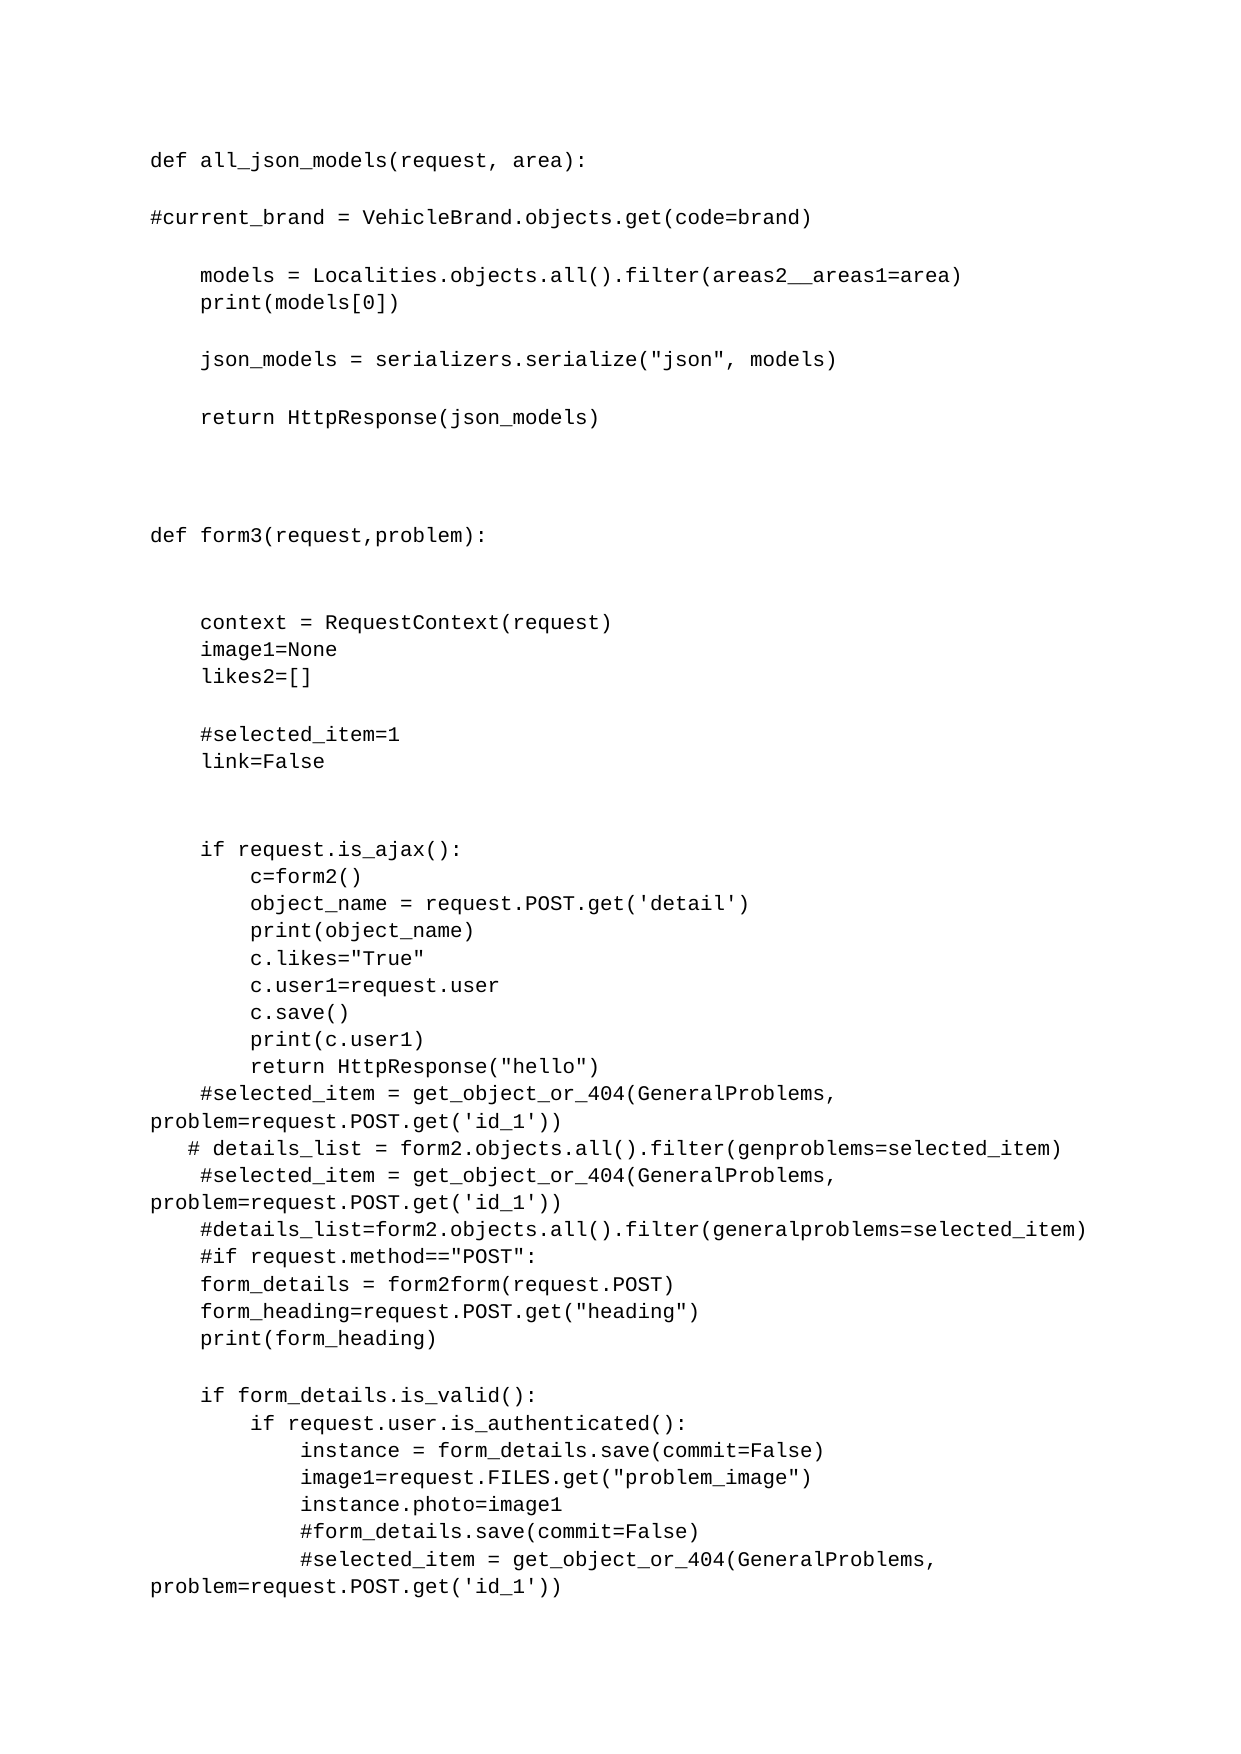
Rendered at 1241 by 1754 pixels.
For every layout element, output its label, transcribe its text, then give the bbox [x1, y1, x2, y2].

text #selected_item=1 [150, 724, 1090, 748]
text return HttpResponse(json_models) [150, 407, 1090, 430]
text def all_json_models(request, area): [150, 150, 1090, 174]
text json_models = serializers.serialize("json", models) [150, 349, 1090, 373]
text #selected_item = get_object_or_404(GeneralProblems, problem=request.POST.get('id_1')) [150, 1083, 1090, 1134]
text c.user1=request.user [150, 975, 1090, 998]
text form_details = form2form(request.POST) [150, 1274, 1090, 1297]
text #details_list=form2.objects.all().filter(generalproblems=selected_item) [150, 1219, 1090, 1243]
text c.save() [150, 1002, 1090, 1026]
text instance = form_details.save(commit=False) [150, 1440, 1090, 1463]
text image1=None [150, 639, 1090, 663]
text instance.photo=image1 [150, 1494, 1090, 1518]
text object_name = request.POST.get('detail') [150, 893, 1090, 917]
text context = RequestContext(request) [150, 612, 1090, 636]
text print(c.user1) [150, 1029, 1090, 1053]
text #current_brand = VehicleBrand.objects.get(code=brand) [150, 207, 1090, 231]
text if form_details.is_valid(): [150, 1386, 1090, 1409]
text if request.is_ajax(): [150, 839, 1090, 862]
text # details_list = form2.objects.all().filter(genproblems=selected_item) [150, 1138, 1090, 1161]
text #selected_item = get_object_or_404(GeneralProblems, problem=request.POST.get('id_1')) [150, 1549, 1090, 1599]
text print(form_heading) [150, 1328, 1090, 1352]
text #form_details.save(commit=False) [150, 1521, 1090, 1545]
text likes2=[] [150, 667, 1090, 690]
text models = Localities.objects.all().filter(areas2__areas1=area) [150, 265, 1090, 288]
text print(models[0]) [150, 292, 1090, 316]
text if request.user.is_authenticated(): [150, 1413, 1090, 1436]
text form_heading=request.POST.get("heading") [150, 1301, 1090, 1324]
text c.likes="True" [150, 947, 1090, 971]
text #selected_item = get_object_or_404(GeneralProblems, problem=request.POST.get('id_1')) [150, 1165, 1090, 1216]
text image1=request.FILES.get("problem_image") [150, 1467, 1090, 1491]
text #if request.method=="POST": [150, 1247, 1090, 1270]
text c=form2() [150, 866, 1090, 889]
text print(object_name) [150, 920, 1090, 944]
text link=False [150, 751, 1090, 775]
text return HttpResponse("hello") [150, 1056, 1090, 1080]
text def form3(request,problem): [150, 524, 1090, 548]
